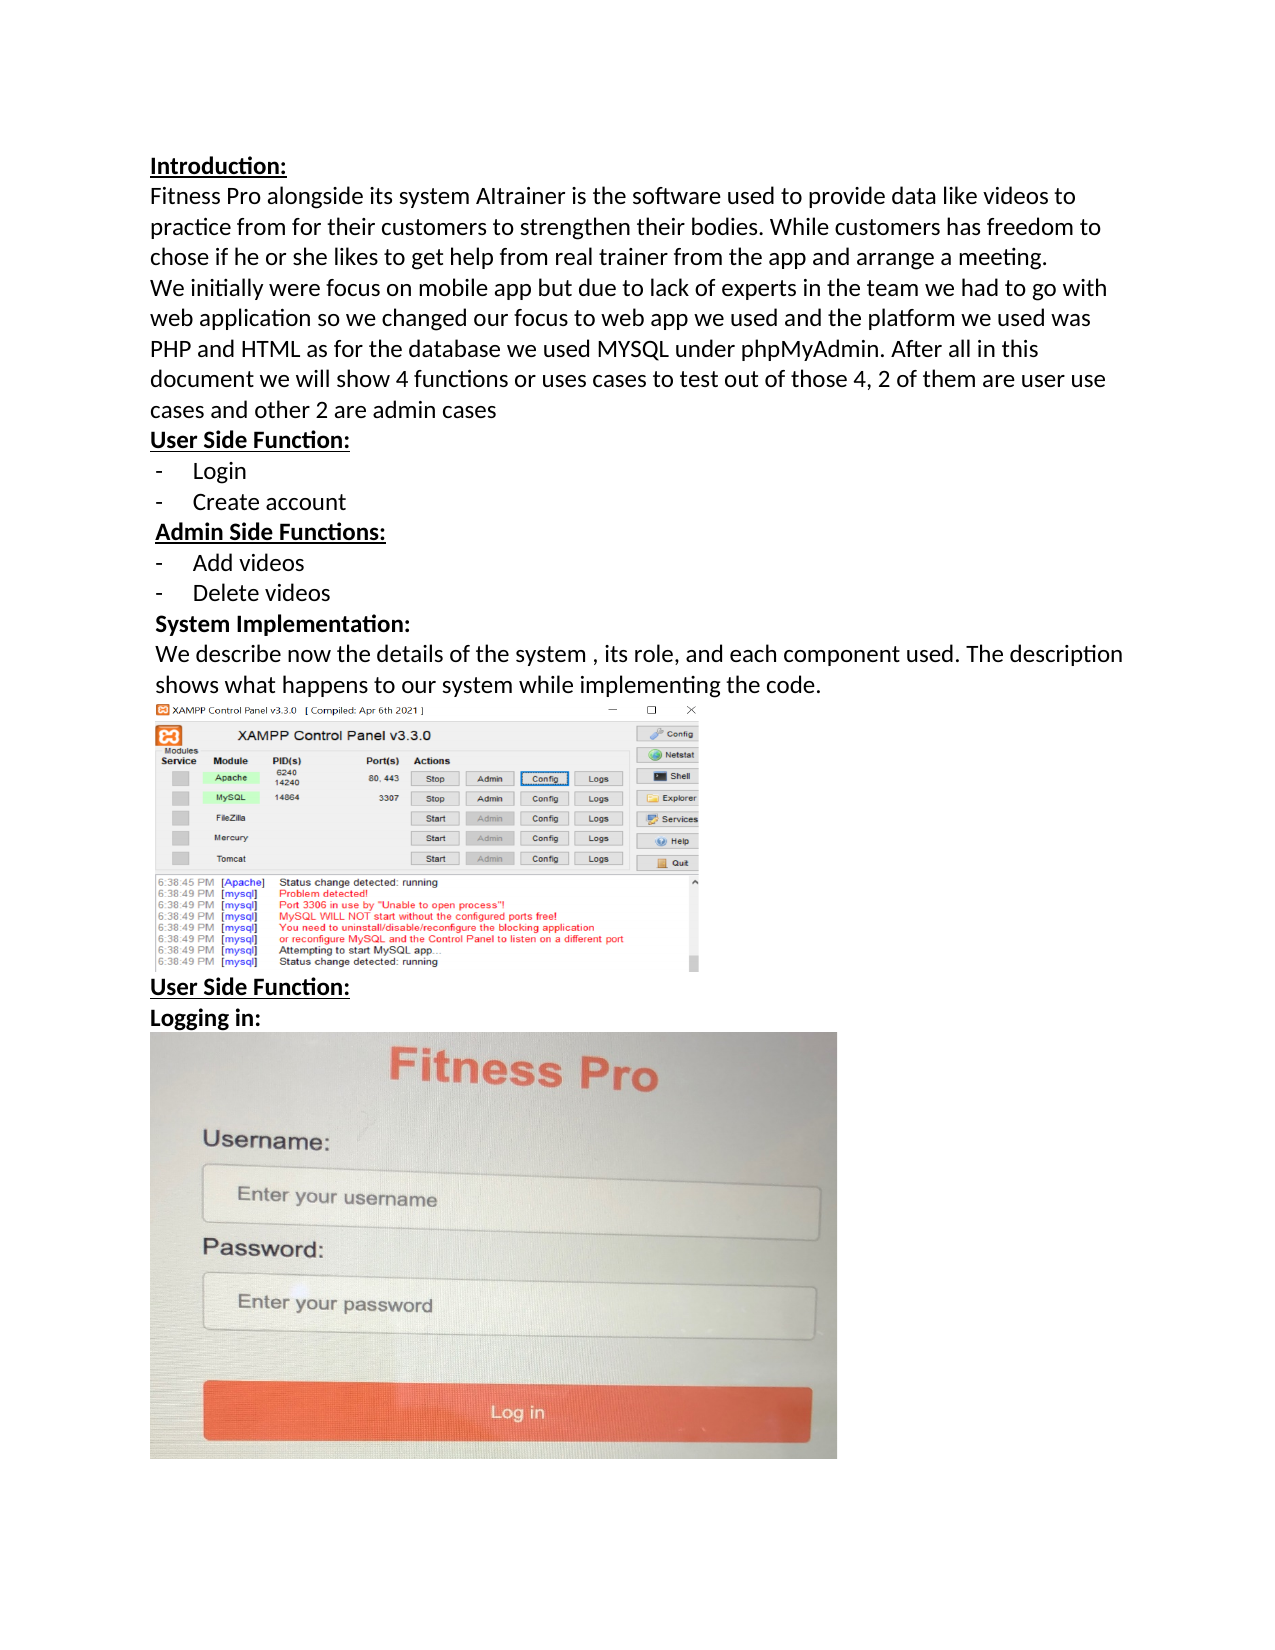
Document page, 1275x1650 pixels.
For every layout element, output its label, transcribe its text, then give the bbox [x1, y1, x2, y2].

text We describe now the details of the system , its role, and each component used. The description shows what happens to our system while implementing the code. [155, 638, 1125, 699]
text Admin Side Functions: [155, 516, 1125, 547]
text User Side Function: [150, 971, 1125, 1002]
list Add videos [155, 547, 1125, 577]
text We initially were focus on mobile app but due to lack of experts in the team we had to go with web application so we changed our focus to web app we used and the platform we used was PHP and HTML as for the database we used MYSQL under phpMyAdmin. After all in this document we will show 4 functions or uses cases to test out of those 4, 2 of them are user use cases and other 2 are admin cases [150, 272, 1125, 425]
list Delete videos [155, 577, 1125, 608]
picture [150, 1032, 838, 1459]
text Fitness Pro alongside its system AItrainer is the software used to provide data like videos to practice from for their customers to strengthen their bodies. While customers has freedom to chose if he or she likes to get help from real trainer from the app and arrange a meeting. [150, 181, 1125, 272]
picture [155, 699, 699, 972]
text User Side Function: [150, 425, 1125, 455]
list Create account [155, 486, 1125, 516]
text Logging in: [150, 1002, 1125, 1032]
list Login [155, 455, 1125, 486]
text System Implementation: [155, 608, 1125, 638]
text Introduction: [150, 150, 1125, 181]
